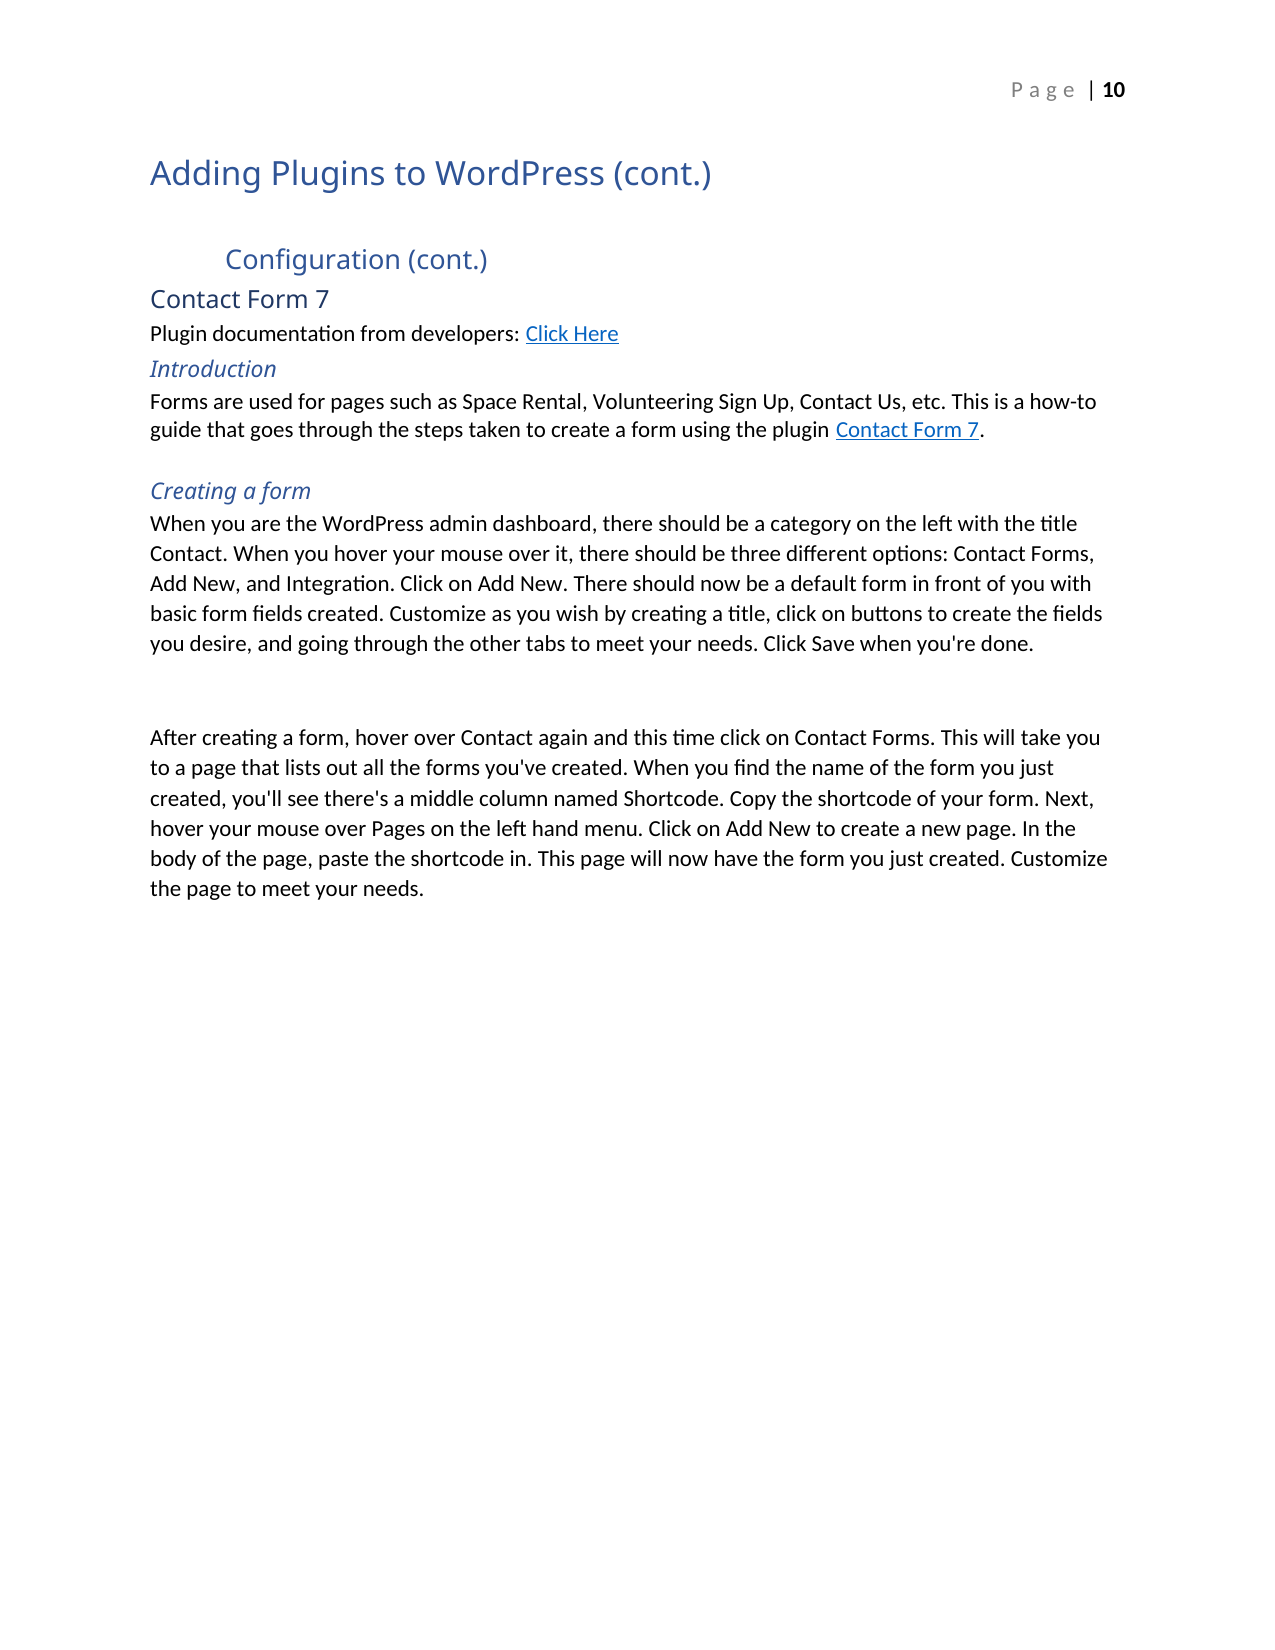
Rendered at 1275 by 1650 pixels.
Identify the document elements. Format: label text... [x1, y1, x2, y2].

text Adding Plugins to WordPress (cont.) [150, 150, 1125, 195]
subtitle Introduction [150, 353, 1125, 384]
subtitle Creating a form [150, 475, 1125, 506]
subtitle Contact Form 7 [150, 282, 1125, 316]
text Forms are used for pages such as Space Rental, Volunteering Sign Up, Contact Us, etc. This is a how-to guide that goes through the steps taken to create a form using the plugin Contact Form 7. [150, 387, 1125, 443]
text Configuration (cont.) [150, 241, 1125, 278]
text When you are the WordPress admin dashboard, there should be a category on the left with the title Contact. When you hover your mouse over it, there should be three different options: Contact Forms, Add New, and Integration. Click on Add New. There should now be a default form in front of you with basic form fields created. Customize as you wish by creating a title, click on buttons to create the fields you desire, and going through the other tabs to meet your needs. Click Save when you're done. [150, 509, 1125, 658]
text After creating a form, hover over Contact again and this time click on Contact Forms. This will take you to a page that lists out all the forms you've created. When you find the name of the form you just created, you'll see there's a middle column named Shortcode. Copy the shortcode of your form. Next, hover your mouse over Pages on the left hand menu. Click on Add New to create a new page. In the body of the page, paste the shortcode in. This page will now have the form you just created. Customize the page to meet your needs. [150, 723, 1125, 902]
text Plugin documentation from developers: Click Here [150, 319, 1125, 347]
